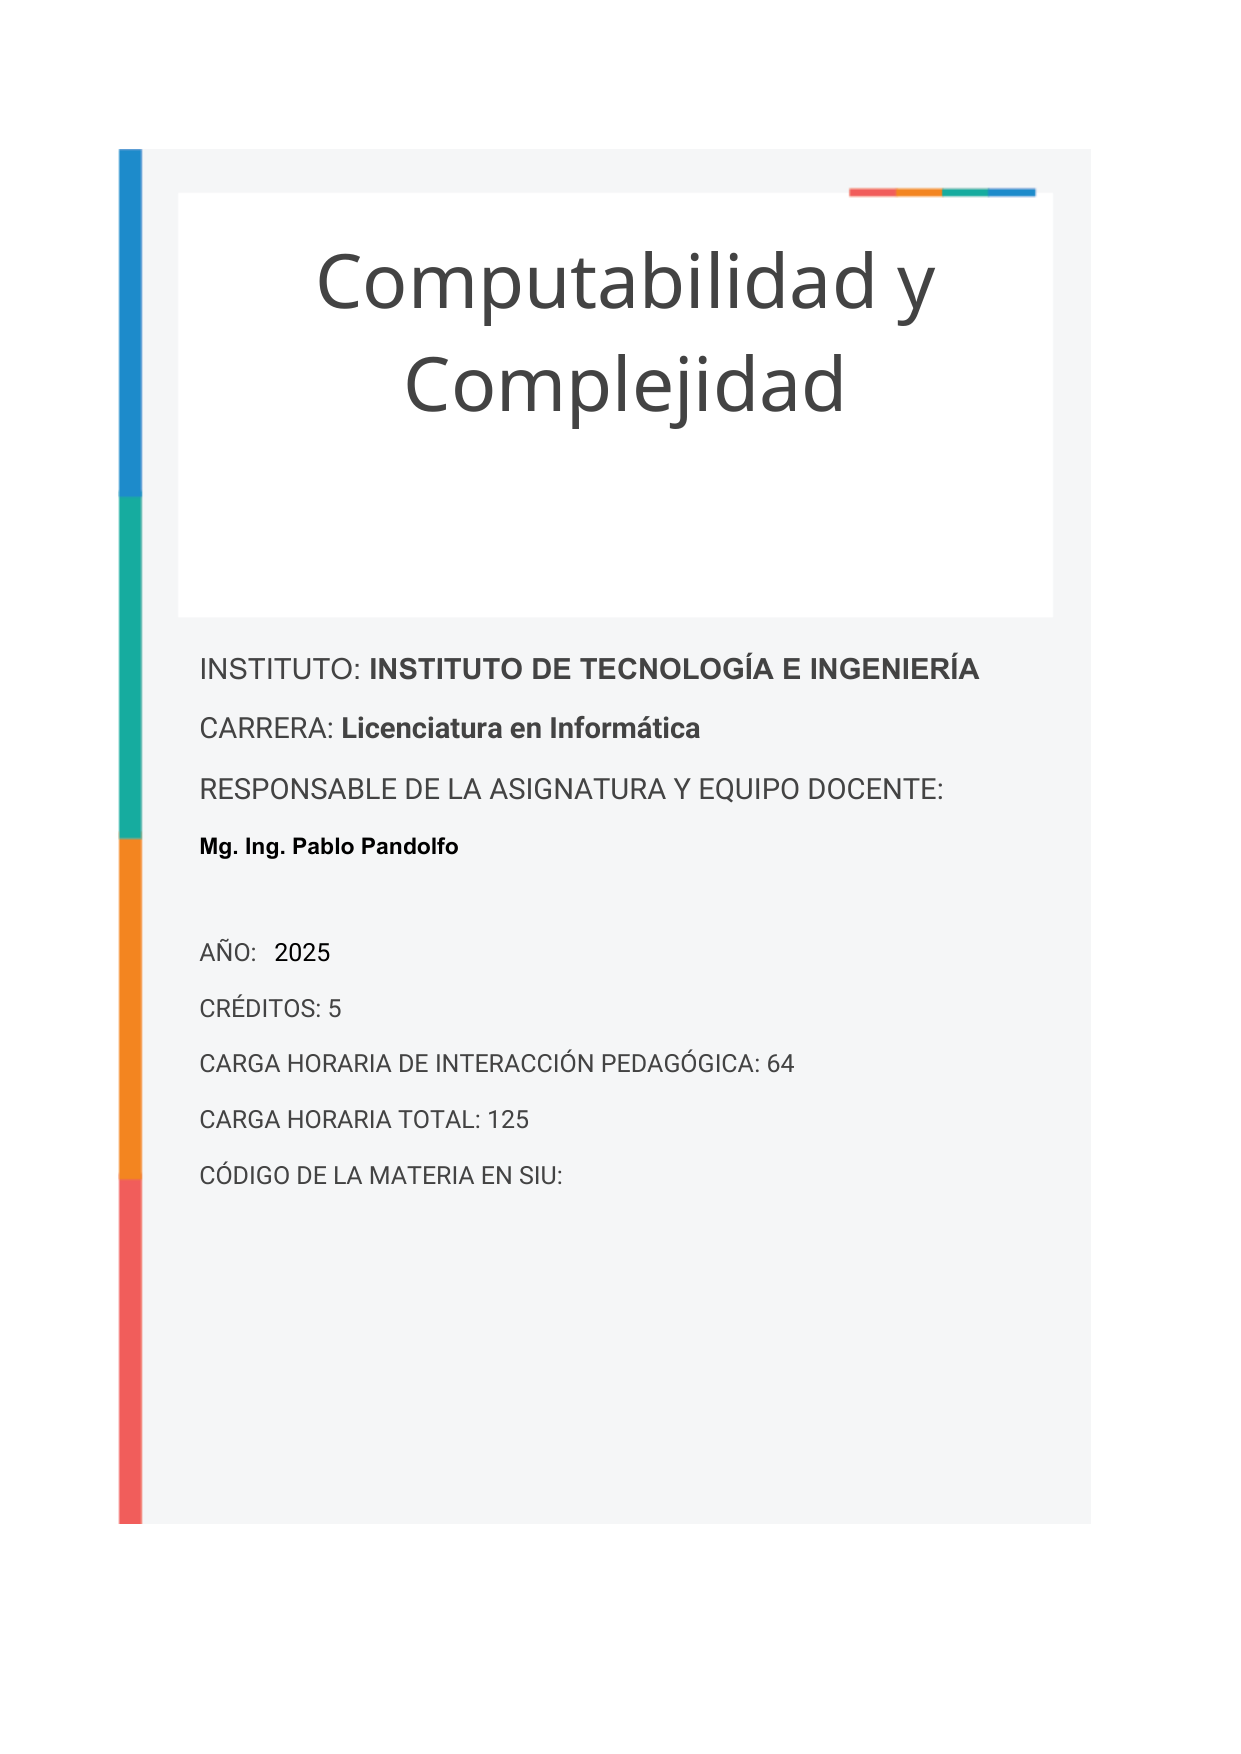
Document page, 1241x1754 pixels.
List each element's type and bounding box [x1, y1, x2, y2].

picture [118, 149, 1091, 1524]
